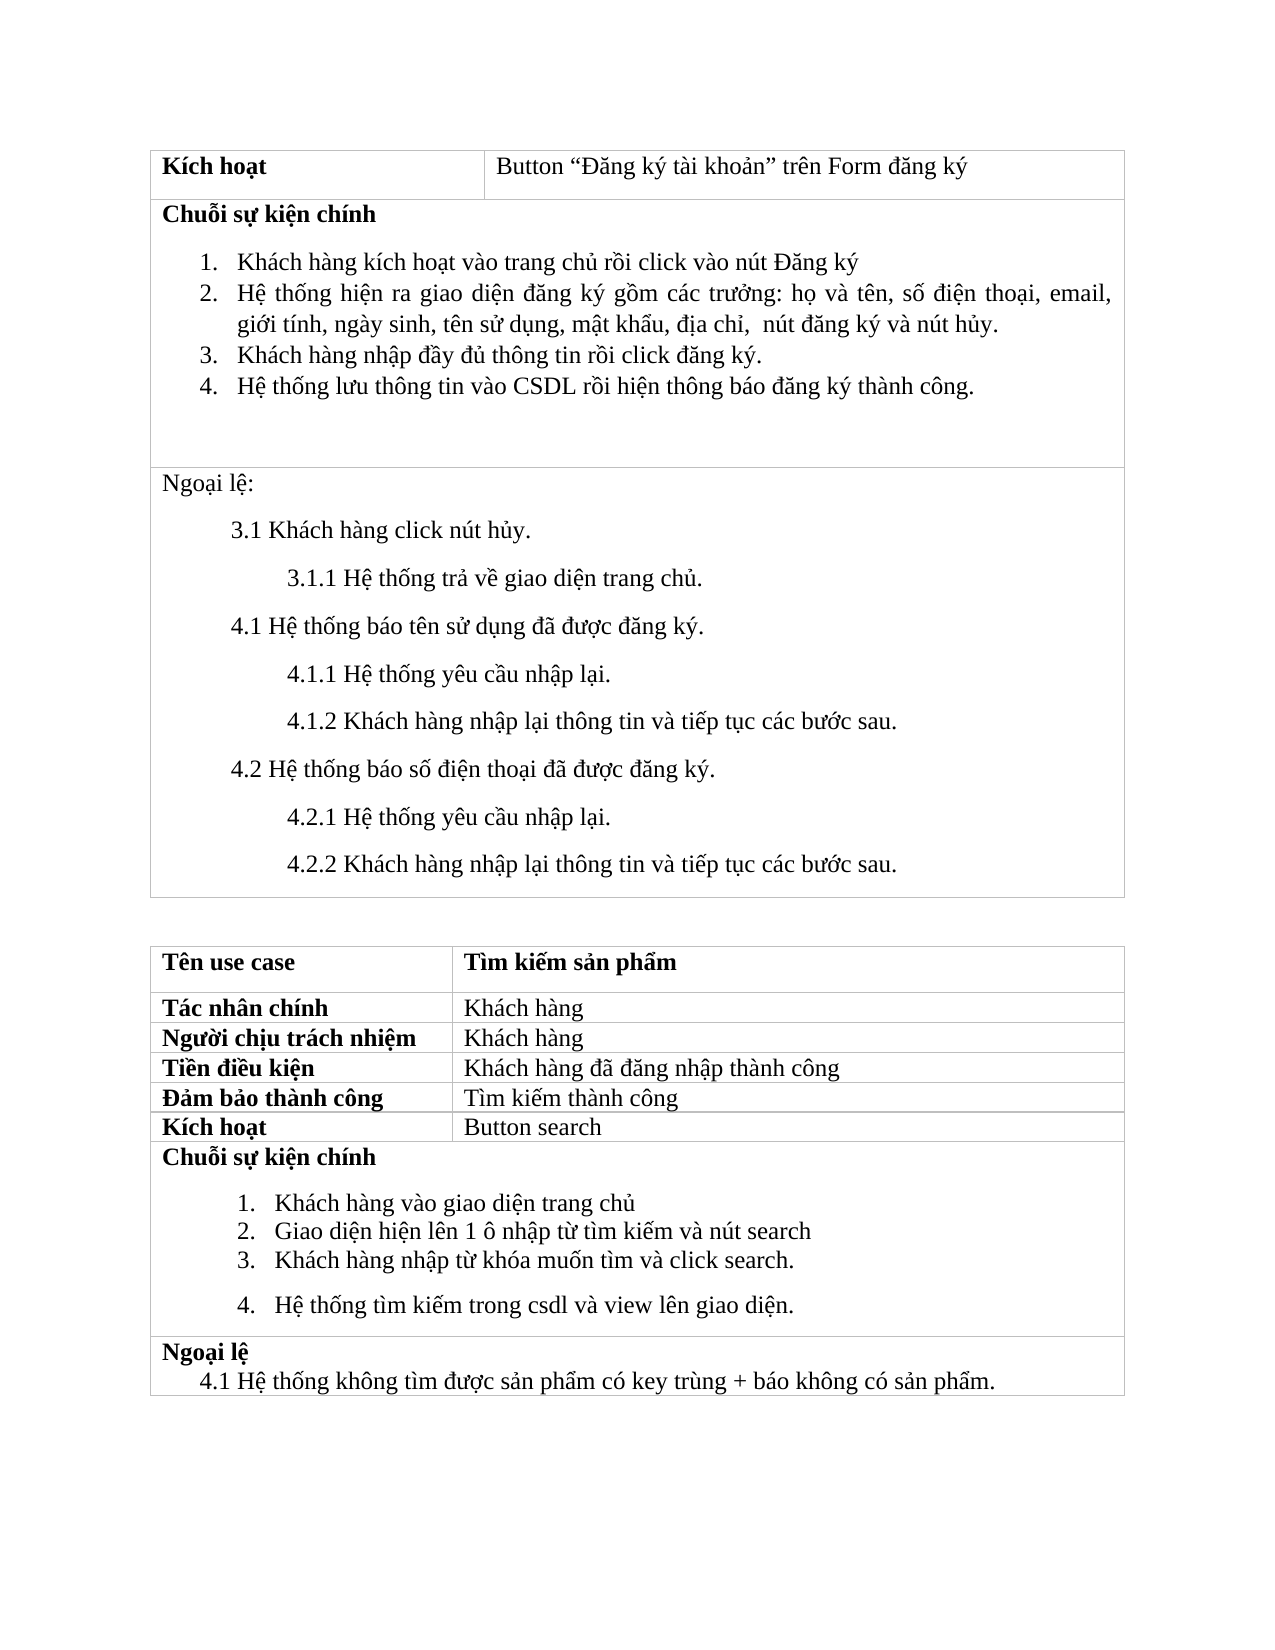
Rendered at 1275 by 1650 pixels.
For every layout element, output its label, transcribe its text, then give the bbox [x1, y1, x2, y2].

table_cell Tác nhân chính [151, 993, 452, 1022]
table_cell Button search [453, 1113, 1124, 1141]
table_cell Chuỗi sự kiện chính Khách hàng kích hoạt vào trang chủ rồi click vào nút Đăng ký Hệ thống hiện ra giao diện đăng ký gồm các trưởng: họ và tên, số điện thoại, email, giới tính, ngày sinh, tên sử dụng, mật khẩu, địa chỉ, nút đăng ký và nút hủy. Khách hàng nhập đầy đủ thông tin rồi click đăng ký. Hệ thống lưu thông tin vào CSDL rồi hiện thông báo đăng ký thành công. [151, 200, 1124, 467]
table_cell Tiền điều kiện [151, 1053, 452, 1082]
table_header Tìm kiếm sản phẩm [453, 947, 1124, 992]
table_header Tên use case [151, 947, 452, 992]
table_cell Chuỗi sự kiện chính Khách hàng vào giao diện trang chủ Giao diện hiện lên 1 ô nhập từ tìm kiếm và nút search Khách hàng nhập từ khóa muốn tìm và click search. Hệ thống tìm kiếm trong csdl và view lên giao diện. [151, 1142, 1124, 1336]
table_cell Kích hoạt [151, 1113, 452, 1141]
table_cell Khách hàng [453, 1023, 1124, 1052]
table_cell Button “Đăng ký tài khoản” trên Form đăng ký [485, 151, 1124, 198]
table_cell Khách hàng [453, 993, 1124, 1022]
table_cell Ngoại lệ: 3.1 Khách hàng click nút hủy. 3.1.1 Hệ thống trả về giao diện trang chủ. 4.1 Hệ thống báo tên sử dụng đã được đăng ký. 4.1.1 Hệ thống yêu cầu nhập lại. 4.1.2 Khách hàng nhập lại thông tin và tiếp tục các bước sau. 4.2 Hệ thống báo số điện thoại đã được đăng ký. 4.2.1 Hệ thống yêu cầu nhập lại. 4.2.2 Khách hàng nhập lại thông tin và tiếp tục các bước sau. [151, 468, 1124, 897]
table_cell Ngoại lệ 4.1 Hệ thống không tìm được sản phẩm có key trùng + báo không có sản phẩm. [151, 1337, 1124, 1394]
table_cell Kích hoạt [151, 151, 484, 198]
table_cell Tìm kiếm thành công [453, 1083, 1124, 1111]
table_cell Người chịu trách nhiệm [151, 1023, 452, 1052]
table_cell Đảm bảo thành công [151, 1083, 452, 1111]
table_cell Khách hàng đã đăng nhập thành công [453, 1053, 1124, 1082]
